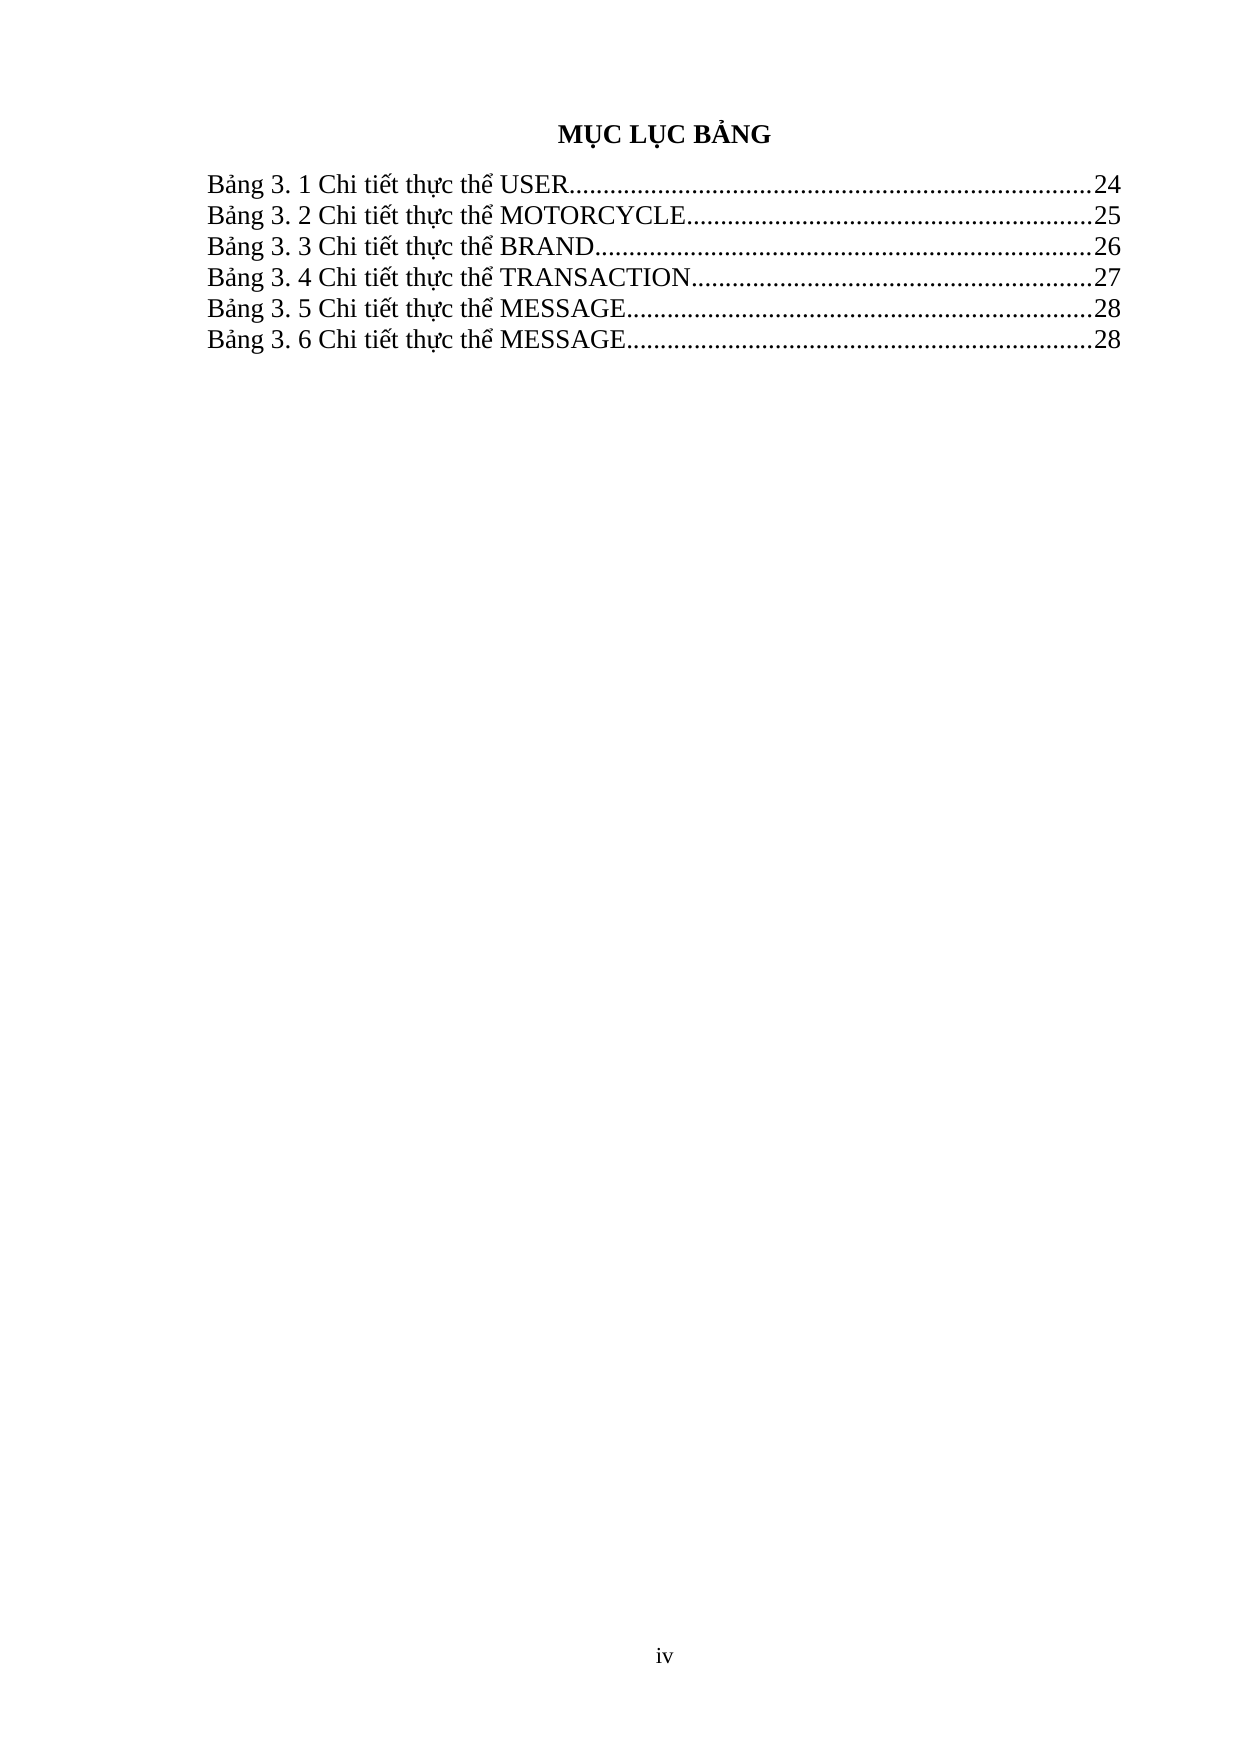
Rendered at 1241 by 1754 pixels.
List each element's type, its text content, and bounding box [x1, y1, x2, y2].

text Bảng 3. 4 Chi tiết thực thể TRANSACTION 27 [207, 261, 1122, 292]
text MỤC LỤC BẢNG [207, 118, 1122, 149]
text Bảng 3. 5 Chi tiết thực thể MESSAGE 28 [207, 292, 1122, 324]
text Bảng 3. 6 Chi tiết thực thể MESSAGE 28 [207, 324, 1122, 355]
text Bảng 3. 3 Chi tiết thực thể BRAND 26 [207, 230, 1122, 261]
text Bảng 3. 2 Chi tiết thực thể MOTORCYCLE 25 [207, 199, 1122, 230]
text Bảng 3. 1 Chi tiết thực thể USER 24 [207, 168, 1122, 199]
